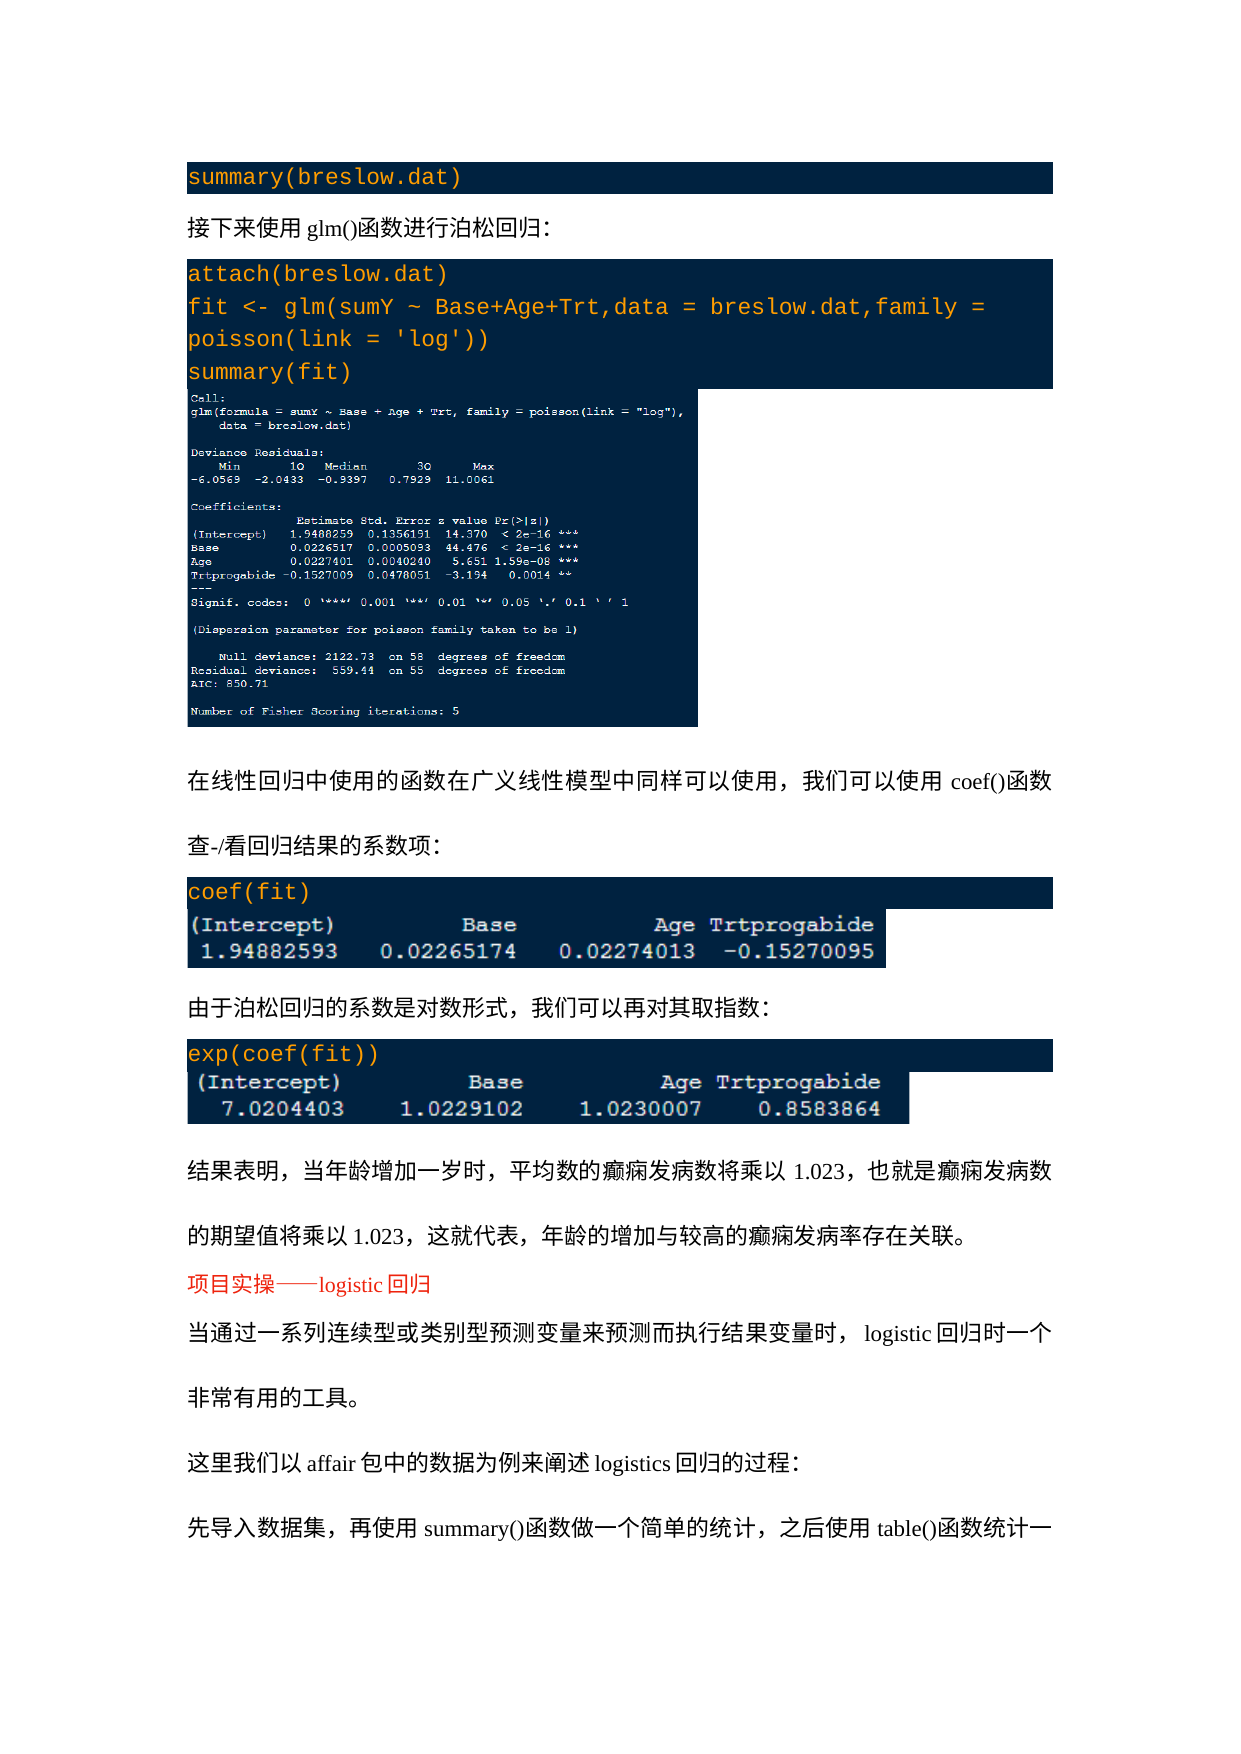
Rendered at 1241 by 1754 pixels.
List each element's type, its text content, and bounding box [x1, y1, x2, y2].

text fit <- glm(sumY ~ Base+Age+Trt,data = breslow.dat,family = poisson(link = 'log')) [187, 292, 1053, 357]
text exp(coef(fit)) [187, 1039, 1053, 1072]
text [187, 1494, 1053, 1559]
text 由于泊松回归的系数是对数形式，我们可以再对其取指数： [187, 974, 1053, 1039]
text summary(fit) [187, 357, 1053, 389]
text 当通过一系列连续型或类别型预测变量来预测而执行结果变量时，logistic回归时一个非常有用的工具。 [187, 1299, 1053, 1429]
text attach(breslow.dat) [187, 259, 1053, 292]
text 结果表明，当年龄增加一岁时，平均数的癫痫发病数将乘以1.023，也就是癫痫发病数的期望值将乘以1.023，这就代表，年龄的增加与较高的癫痫发病率存在关联。 [187, 1137, 1053, 1267]
picture [187, 389, 698, 727]
picture [187, 1072, 910, 1124]
text 接下来使用glm()函数进行泊松回归： [187, 194, 1053, 259]
text 这里我们以affair包中的数据为例来阐述logistics回归的过程： [187, 1429, 1053, 1494]
text summary(breslow.dat) [187, 162, 1053, 194]
text 项目实操——logistic回归 [187, 1267, 1053, 1299]
text 在线性回归中使用的函数在广义线性模型中同样可以使用，我们可以使用coef()函数查-/看回归结果的系数项： [187, 747, 1053, 877]
picture [187, 909, 886, 968]
text coef(fit) [187, 877, 1053, 909]
